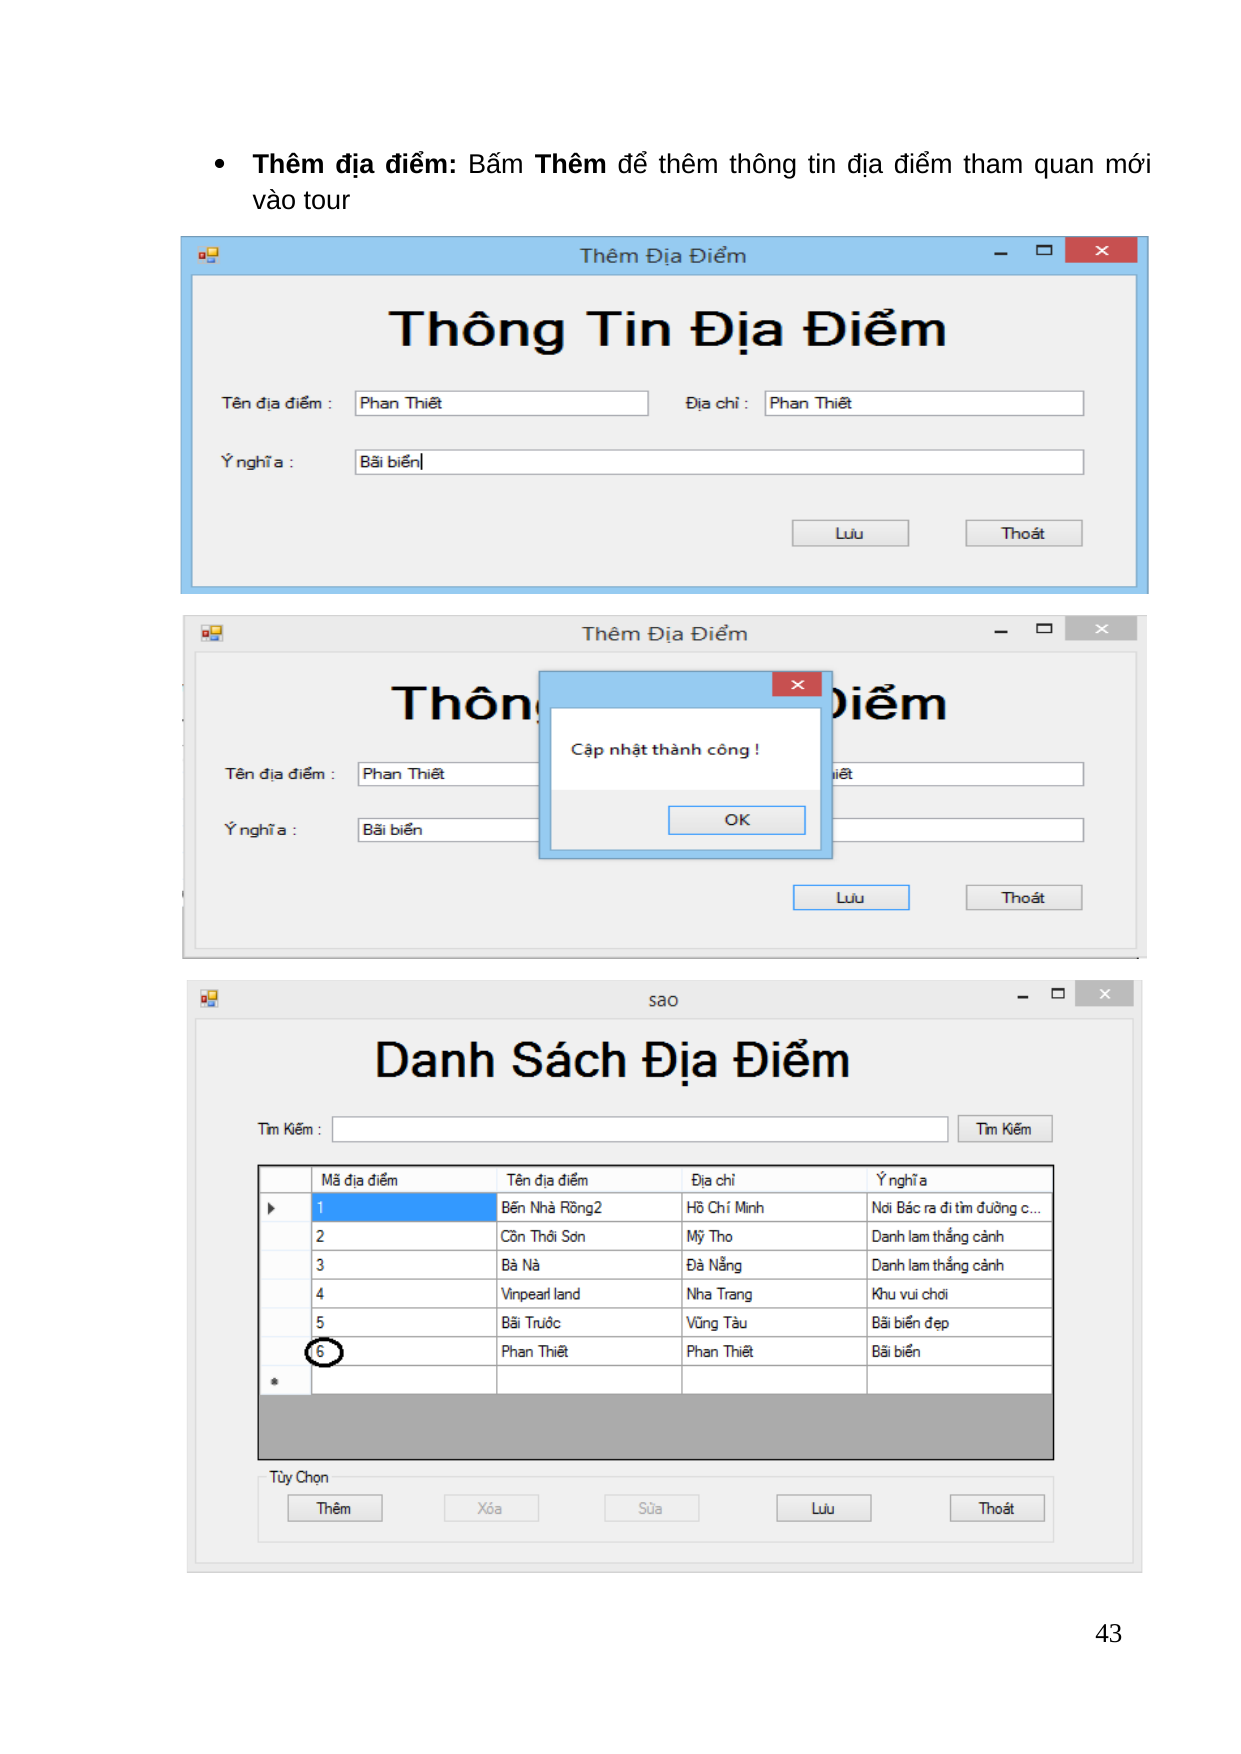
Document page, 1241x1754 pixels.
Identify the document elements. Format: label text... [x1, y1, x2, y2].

picture [180, 236, 1149, 594]
picture [182, 615, 1147, 959]
list Thêm địa điểm: Bấm Thêm để thêm thông tin địa điểm tham quan mới vào tour [215, 148, 1152, 215]
picture [186, 980, 1143, 1573]
